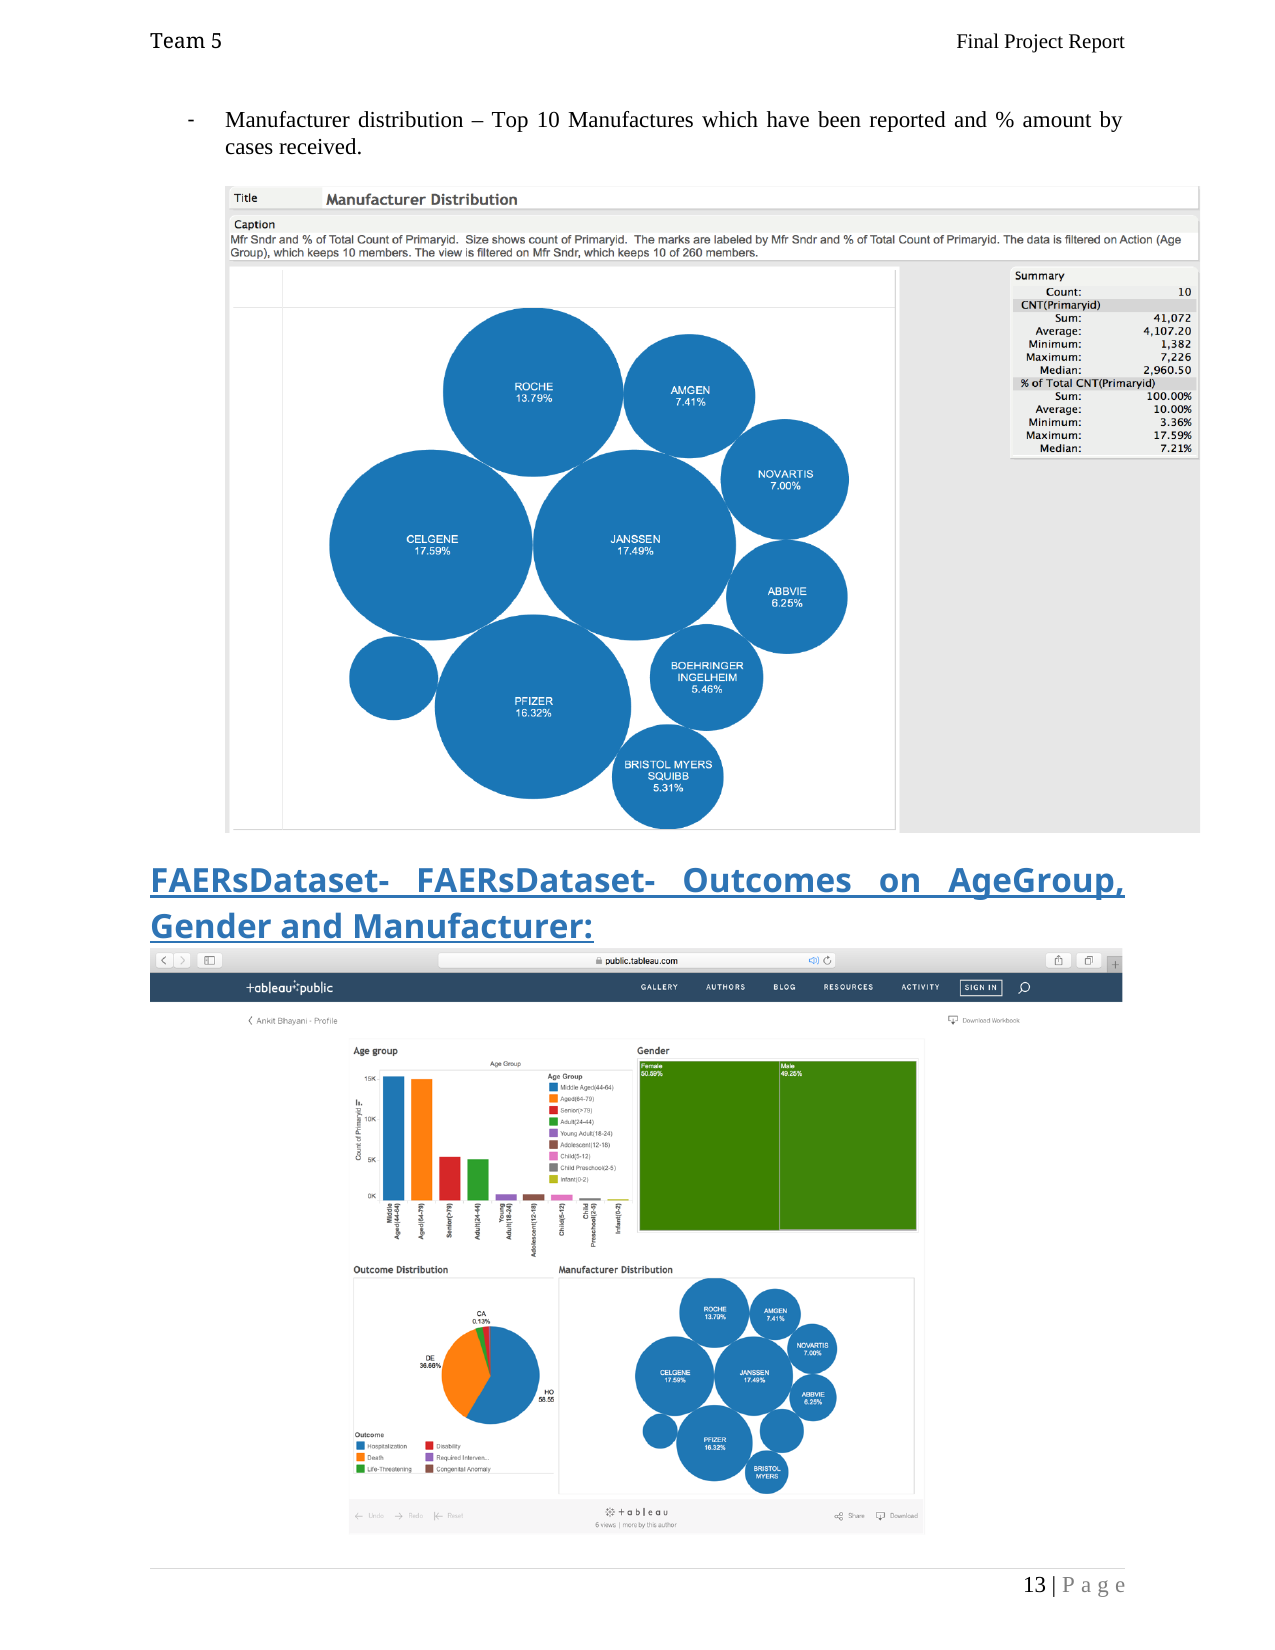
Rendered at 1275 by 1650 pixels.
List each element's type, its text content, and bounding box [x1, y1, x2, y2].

subtitle FAERsDataset- FAERsDataset- Outcomes on AgeGroup, Gender and Manufacturer: [150, 857, 1125, 895]
picture [225, 186, 1200, 833]
picture [150, 948, 1123, 1556]
subtitle FAERsDataset- FAERsDataset- Outcomes on AgeGroup, Gender and Manufacturer: [150, 898, 1125, 948]
list Manufacturer distribution – Top 10 Manufactures which have been reported and % amount by cases received. [187, 105, 1125, 159]
